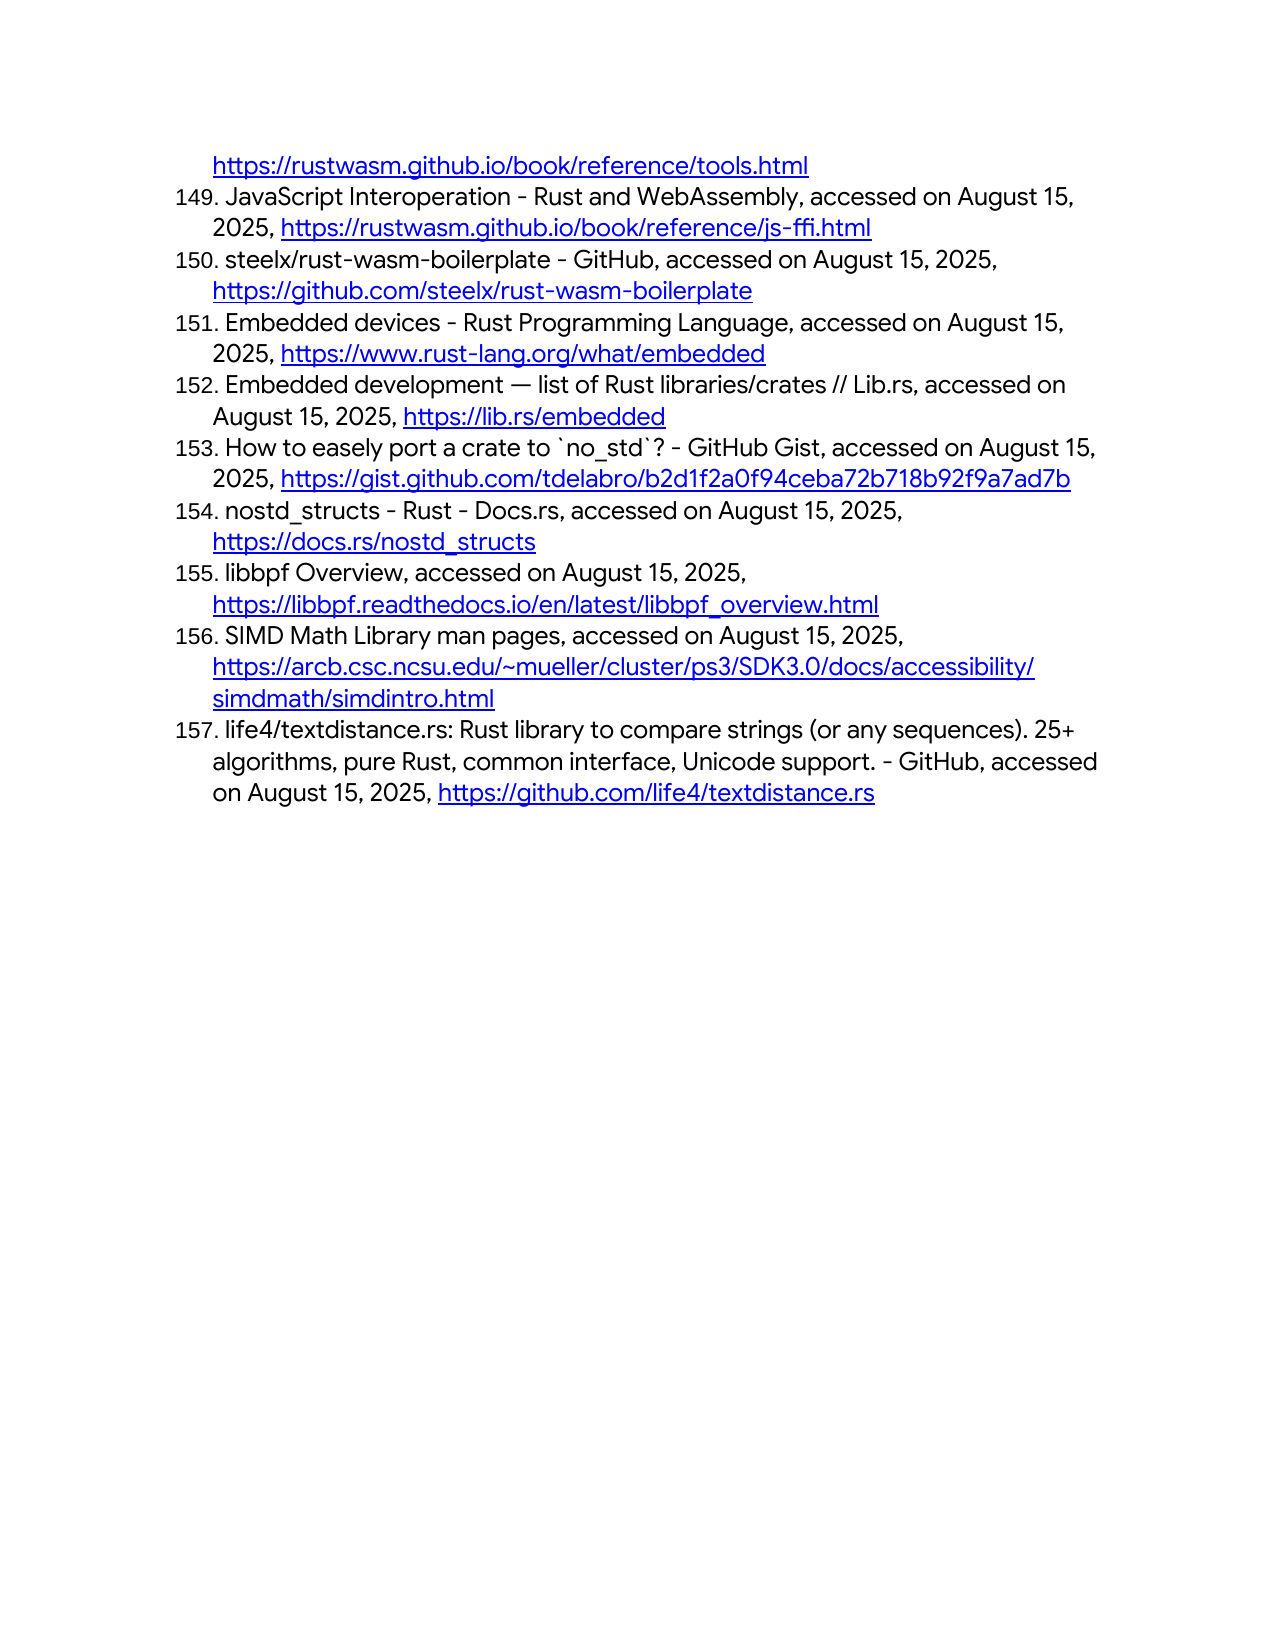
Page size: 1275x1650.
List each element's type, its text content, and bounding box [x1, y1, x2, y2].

list life4/textdistance.rs: Rust library to compare strings (or any sequences). 25+ algorithms, pure Rust, common interface, Unicode support. - GitHub, accessed on August 15, 2025, https://github.com/life4/textdistance.rs [175, 714, 1125, 808]
list JavaScript Interoperation - Rust and WebAssembly, accessed on August 15, 2025, https://rustwasm.github.io/book/reference/js-ffi.html [175, 181, 1125, 244]
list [175, 150, 1125, 181]
list Embedded devices - Rust Programming Language, accessed on August 15, 2025, https://www.rust-lang.org/what/embedded [175, 307, 1125, 369]
list How to easely port a crate to `no_std`? - GitHub Gist, accessed on August 15, 2025, https://gist.github.com/tdelabro/b2d1f2a0f94ceba72b718b92f9a7ad7b [175, 432, 1125, 495]
list steelx/rust-wasm-boilerplate - GitHub, accessed on August 15, 2025, https://github.com/steelx/rust-wasm-boilerplate [175, 244, 1125, 307]
list SIMD Math Library man pages, accessed on August 15, 2025, https://arcb.csc.ncsu.edu/~mueller/cluster/ps3/SDK3.0/docs/accessibility/simdmath/simdintro.html [175, 620, 1125, 714]
list libbpf Overview, accessed on August 15, 2025, https://libbpf.readthedocs.io/en/latest/libbpf_overview.html [175, 558, 1125, 620]
list nostd_structs - Rust - Docs.rs, accessed on August 15, 2025, https://docs.rs/nostd_structs [175, 495, 1125, 558]
list Embedded development — list of Rust libraries/crates // Lib.rs, accessed on August 15, 2025, https://lib.rs/embedded [175, 369, 1125, 432]
